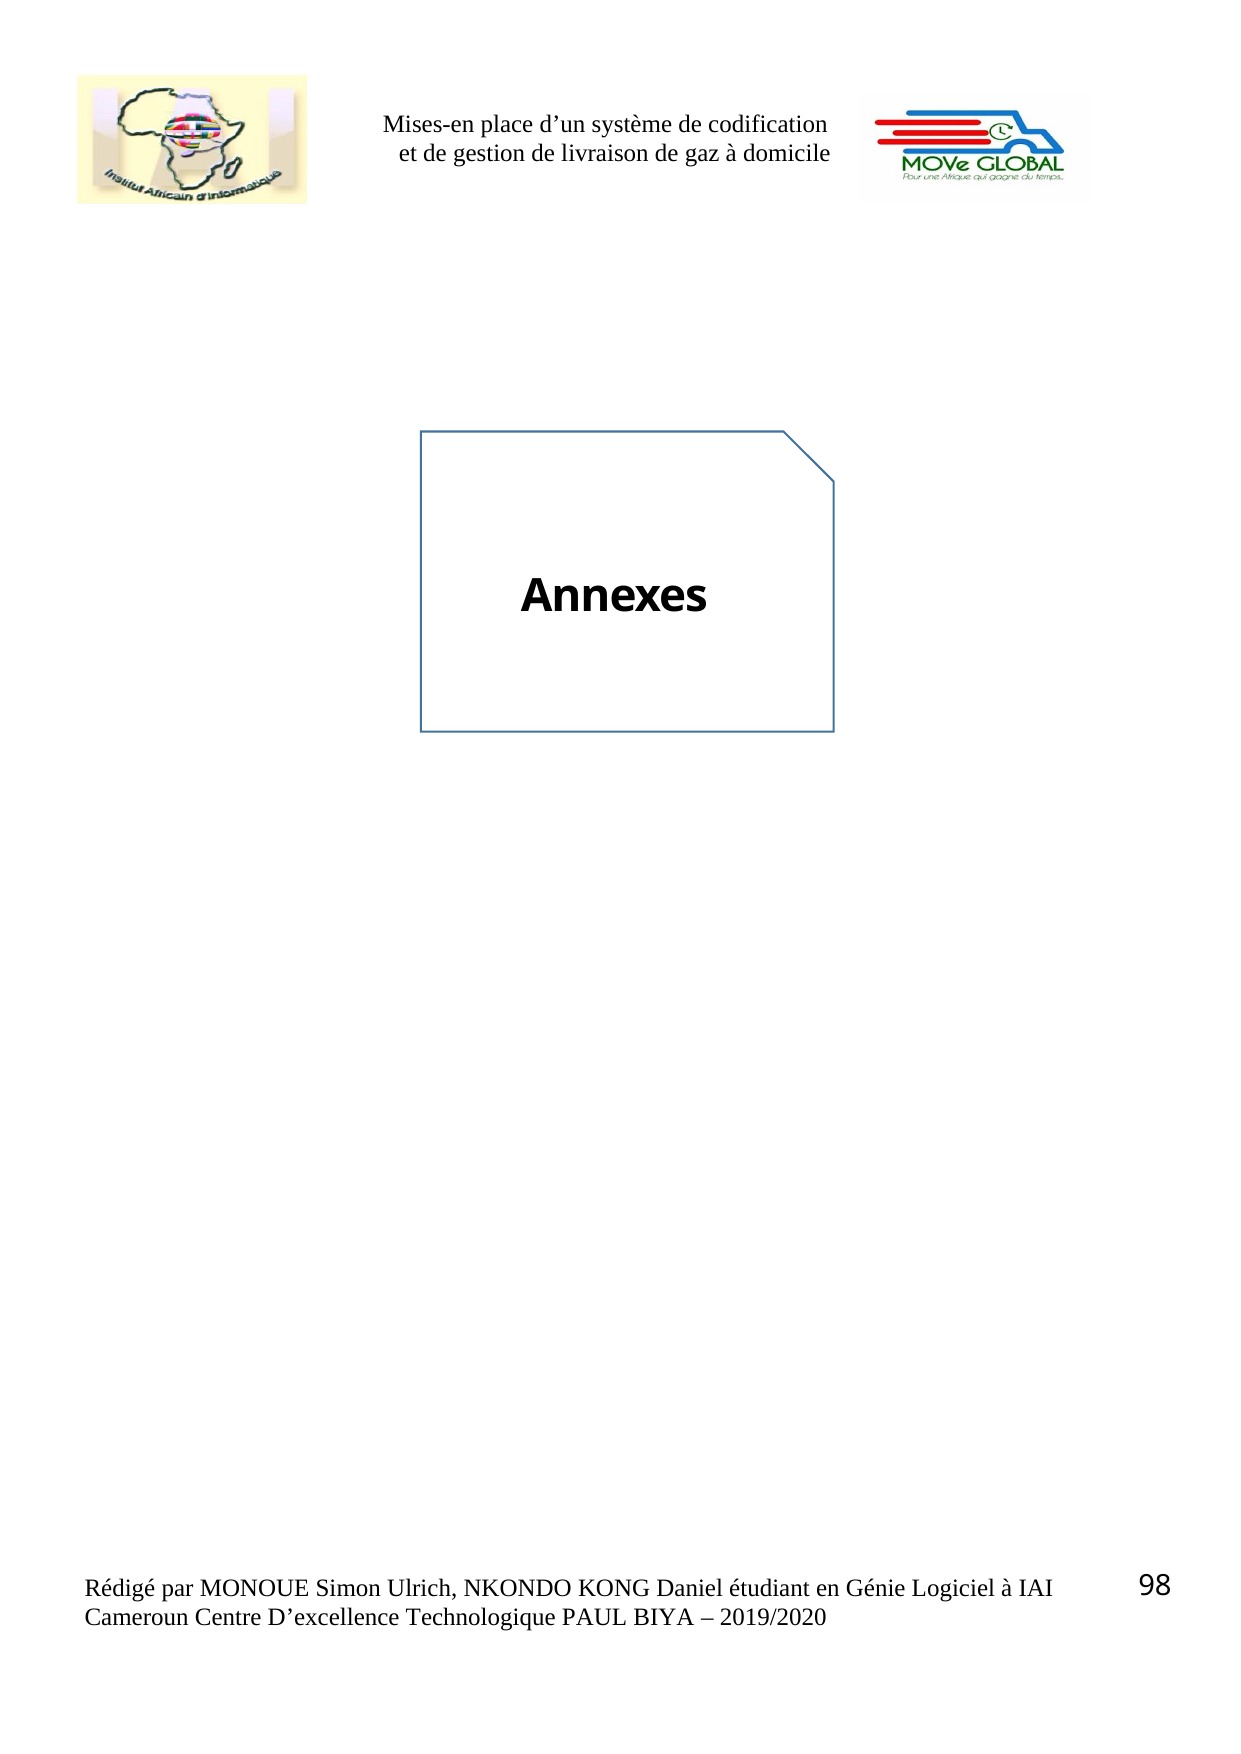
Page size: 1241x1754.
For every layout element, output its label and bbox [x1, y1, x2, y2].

picture [859, 95, 1091, 204]
